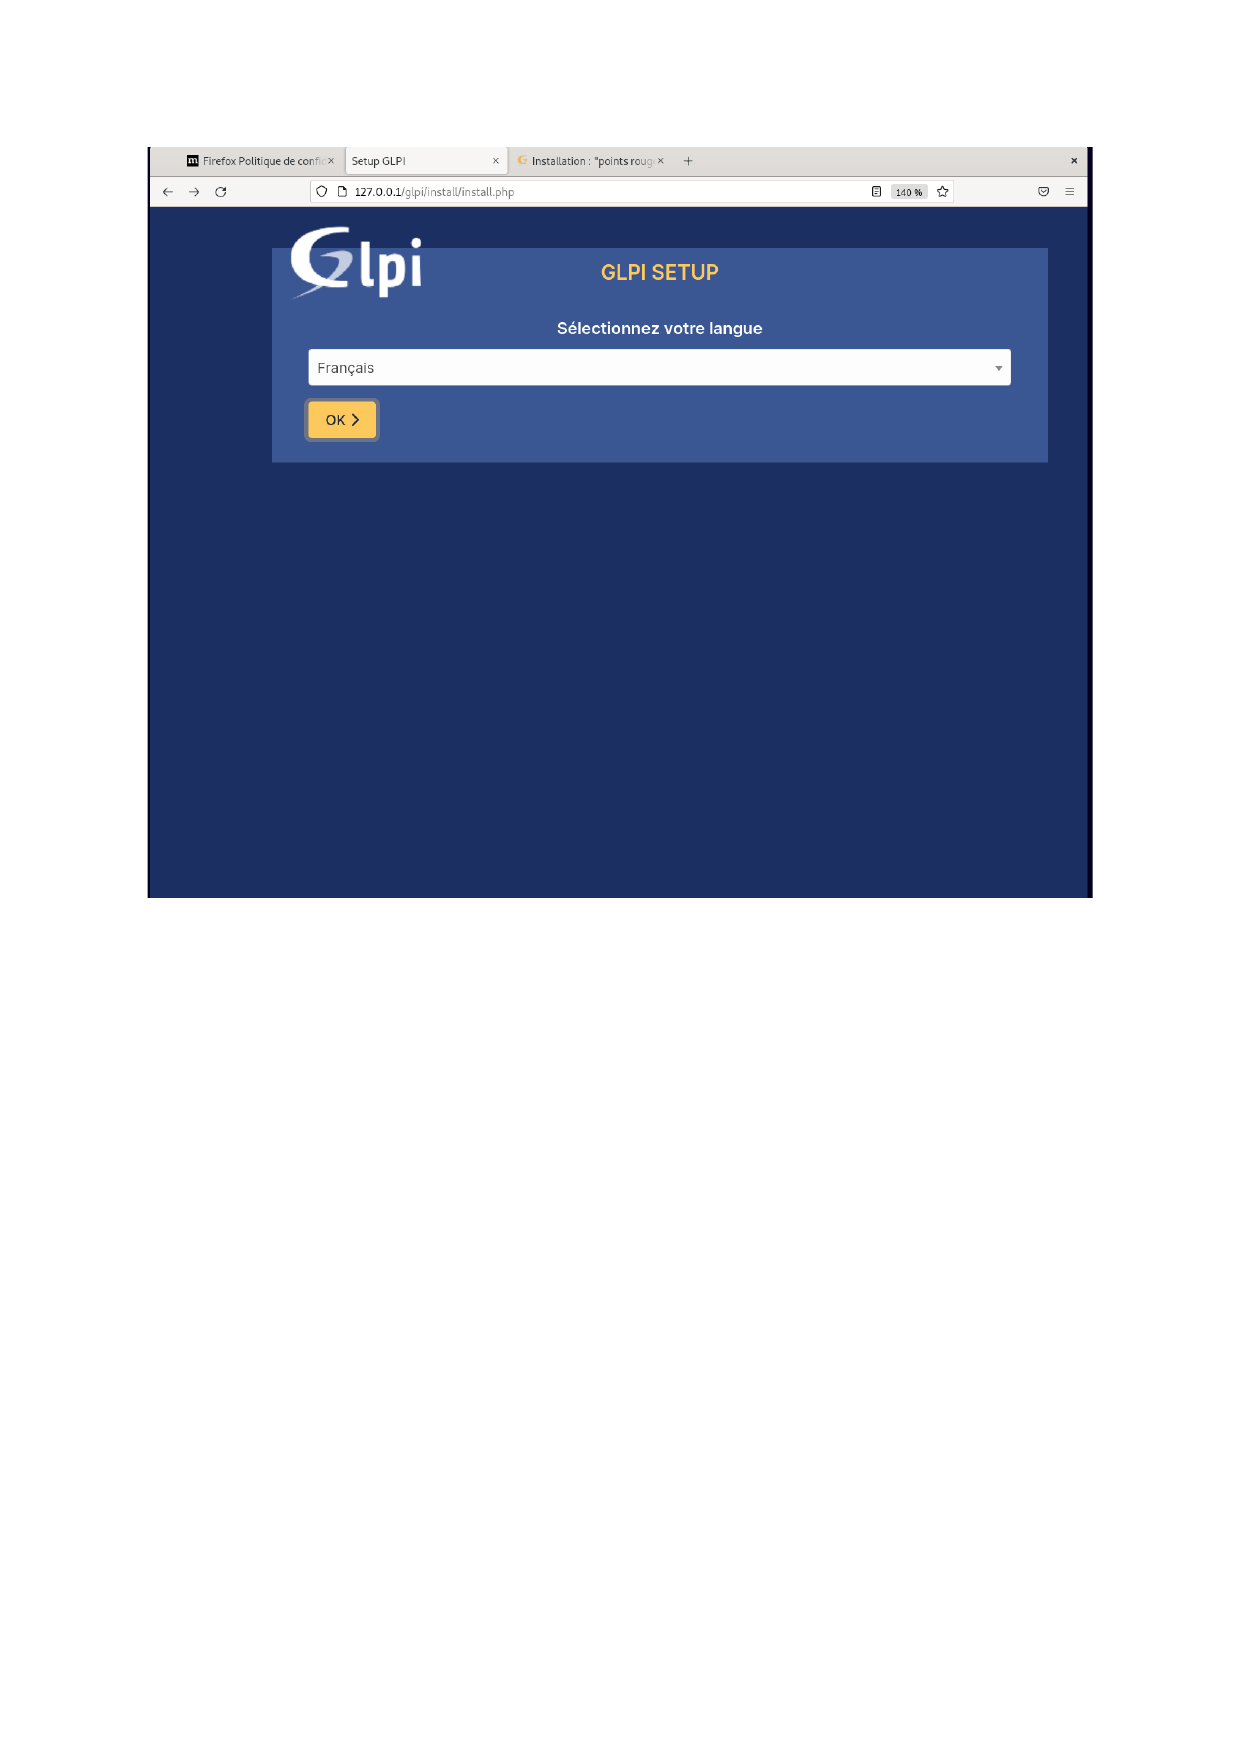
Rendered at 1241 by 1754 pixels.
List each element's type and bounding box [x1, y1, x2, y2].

picture [147, 147, 1093, 898]
